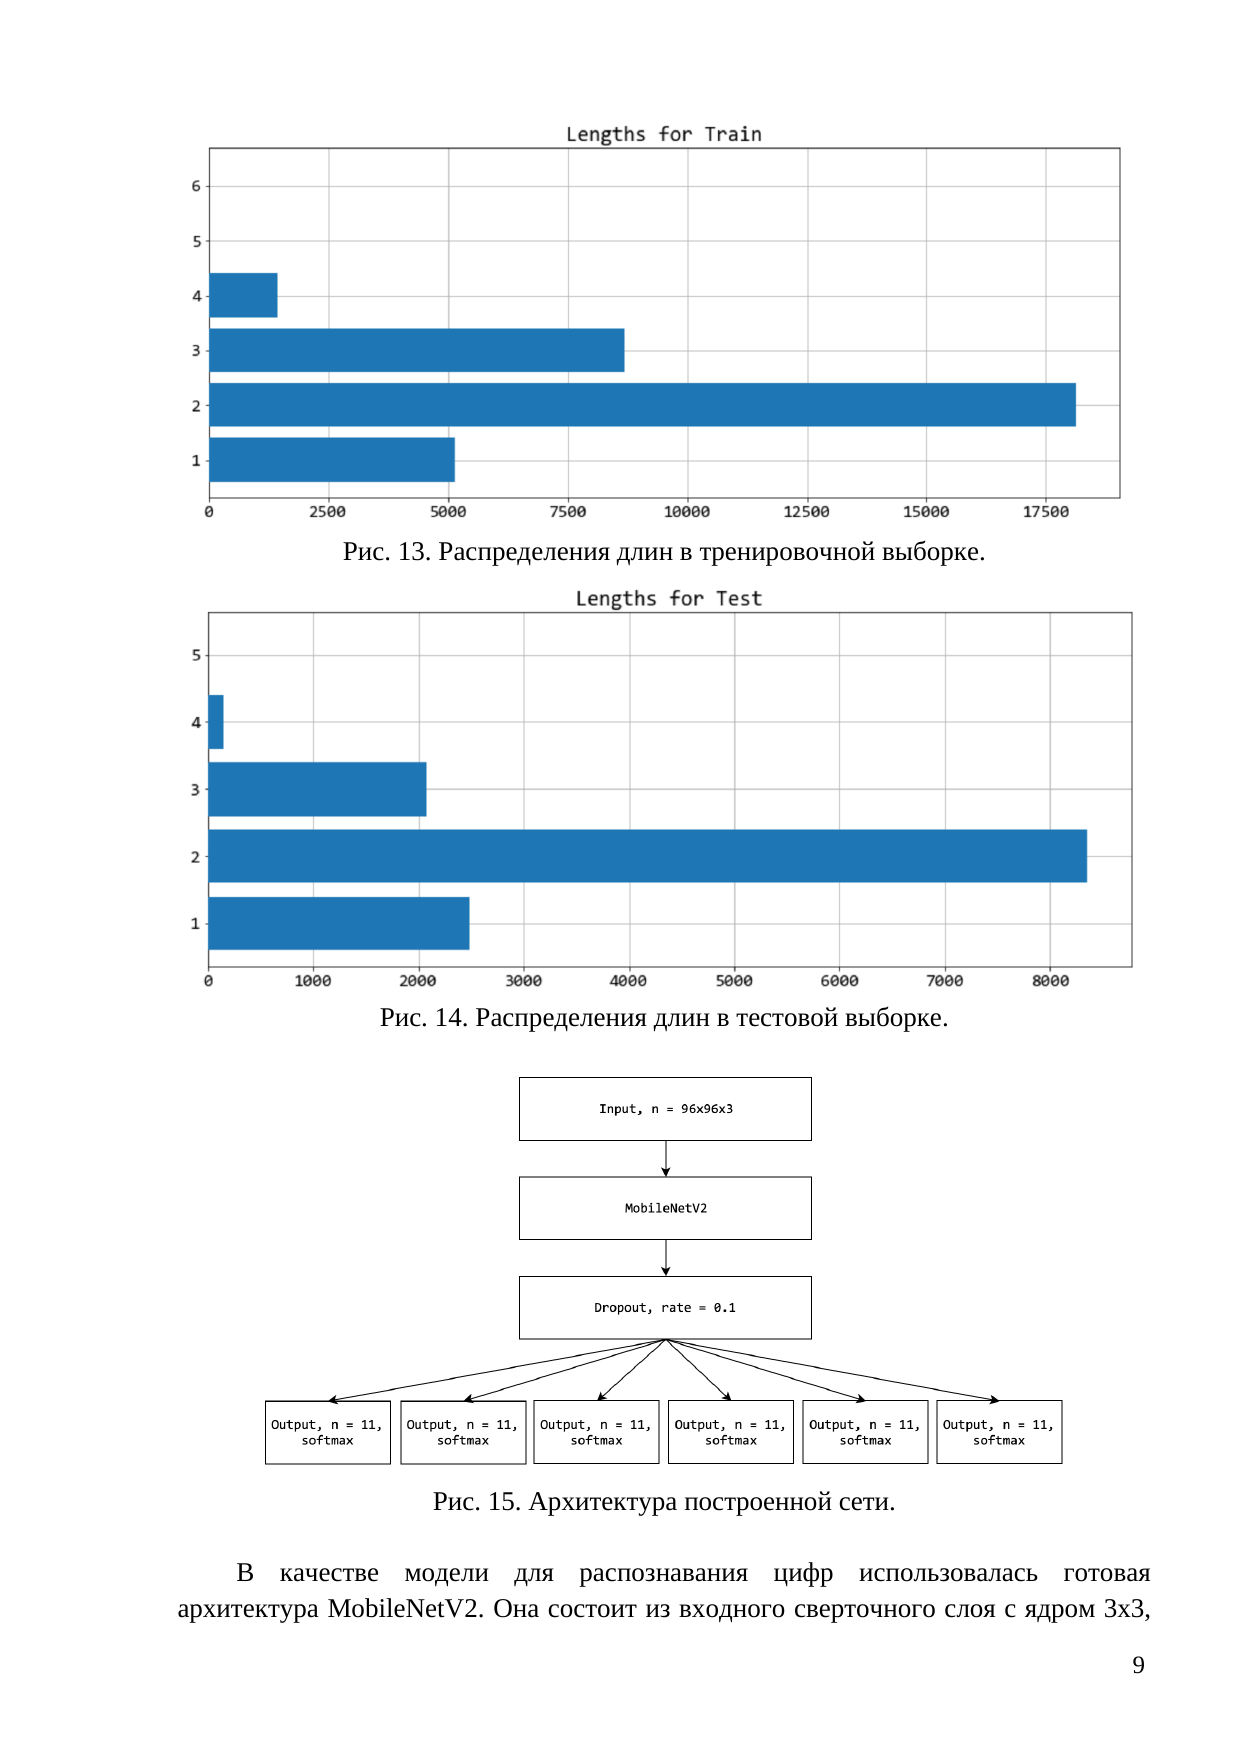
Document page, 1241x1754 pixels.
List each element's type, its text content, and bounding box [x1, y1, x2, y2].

picture [177, 571, 1152, 997]
text Рис. 15. Архитектура построенной сети. [177, 1485, 1152, 1516]
text Рис. 14. Распределения длин в тестовой выборке. [177, 1001, 1152, 1032]
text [177, 1556, 1152, 1623]
picture [177, 118, 1152, 532]
text Рис. 13. Распределения длин в тренировочной выборке. [177, 535, 1152, 567]
picture [252, 1048, 1077, 1481]
